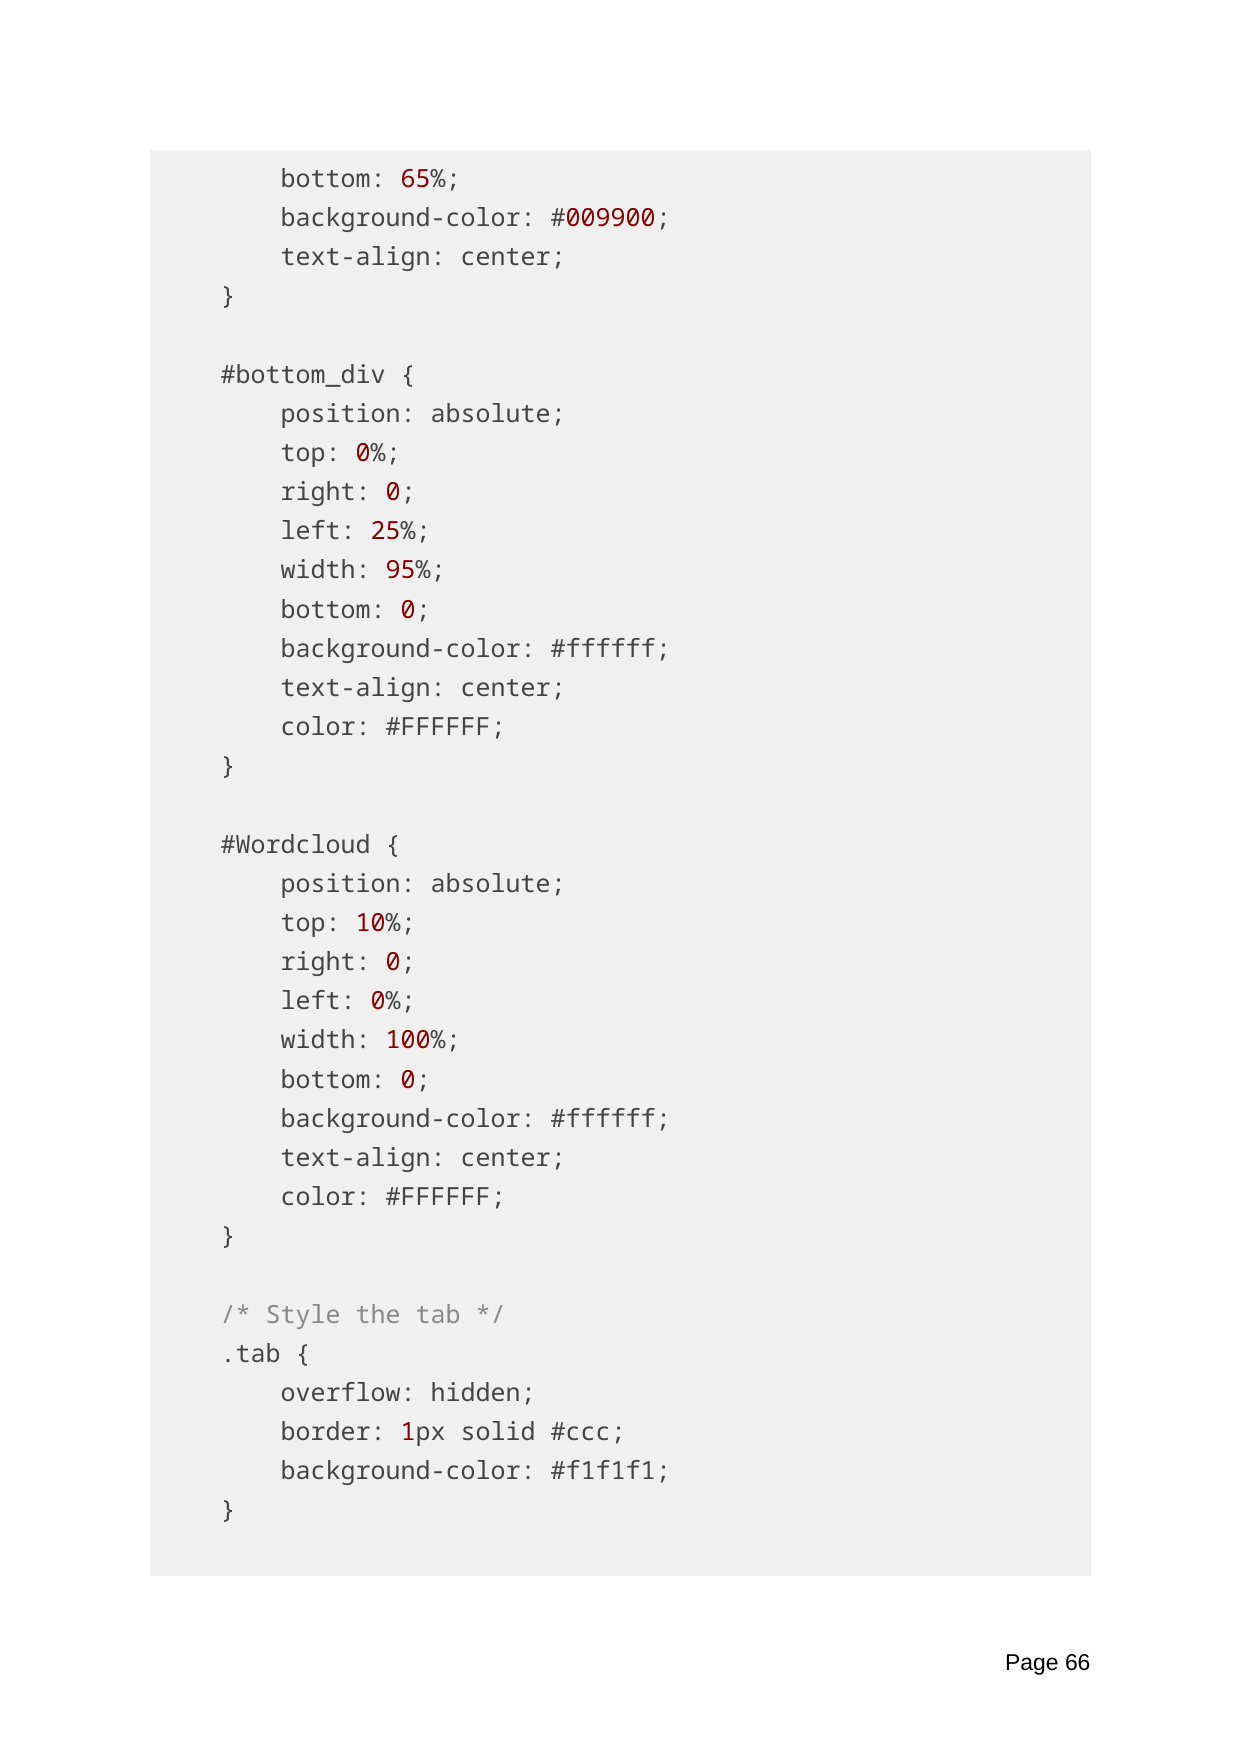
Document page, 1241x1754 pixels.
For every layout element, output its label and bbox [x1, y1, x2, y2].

table_header [150, 150, 1091, 1576]
